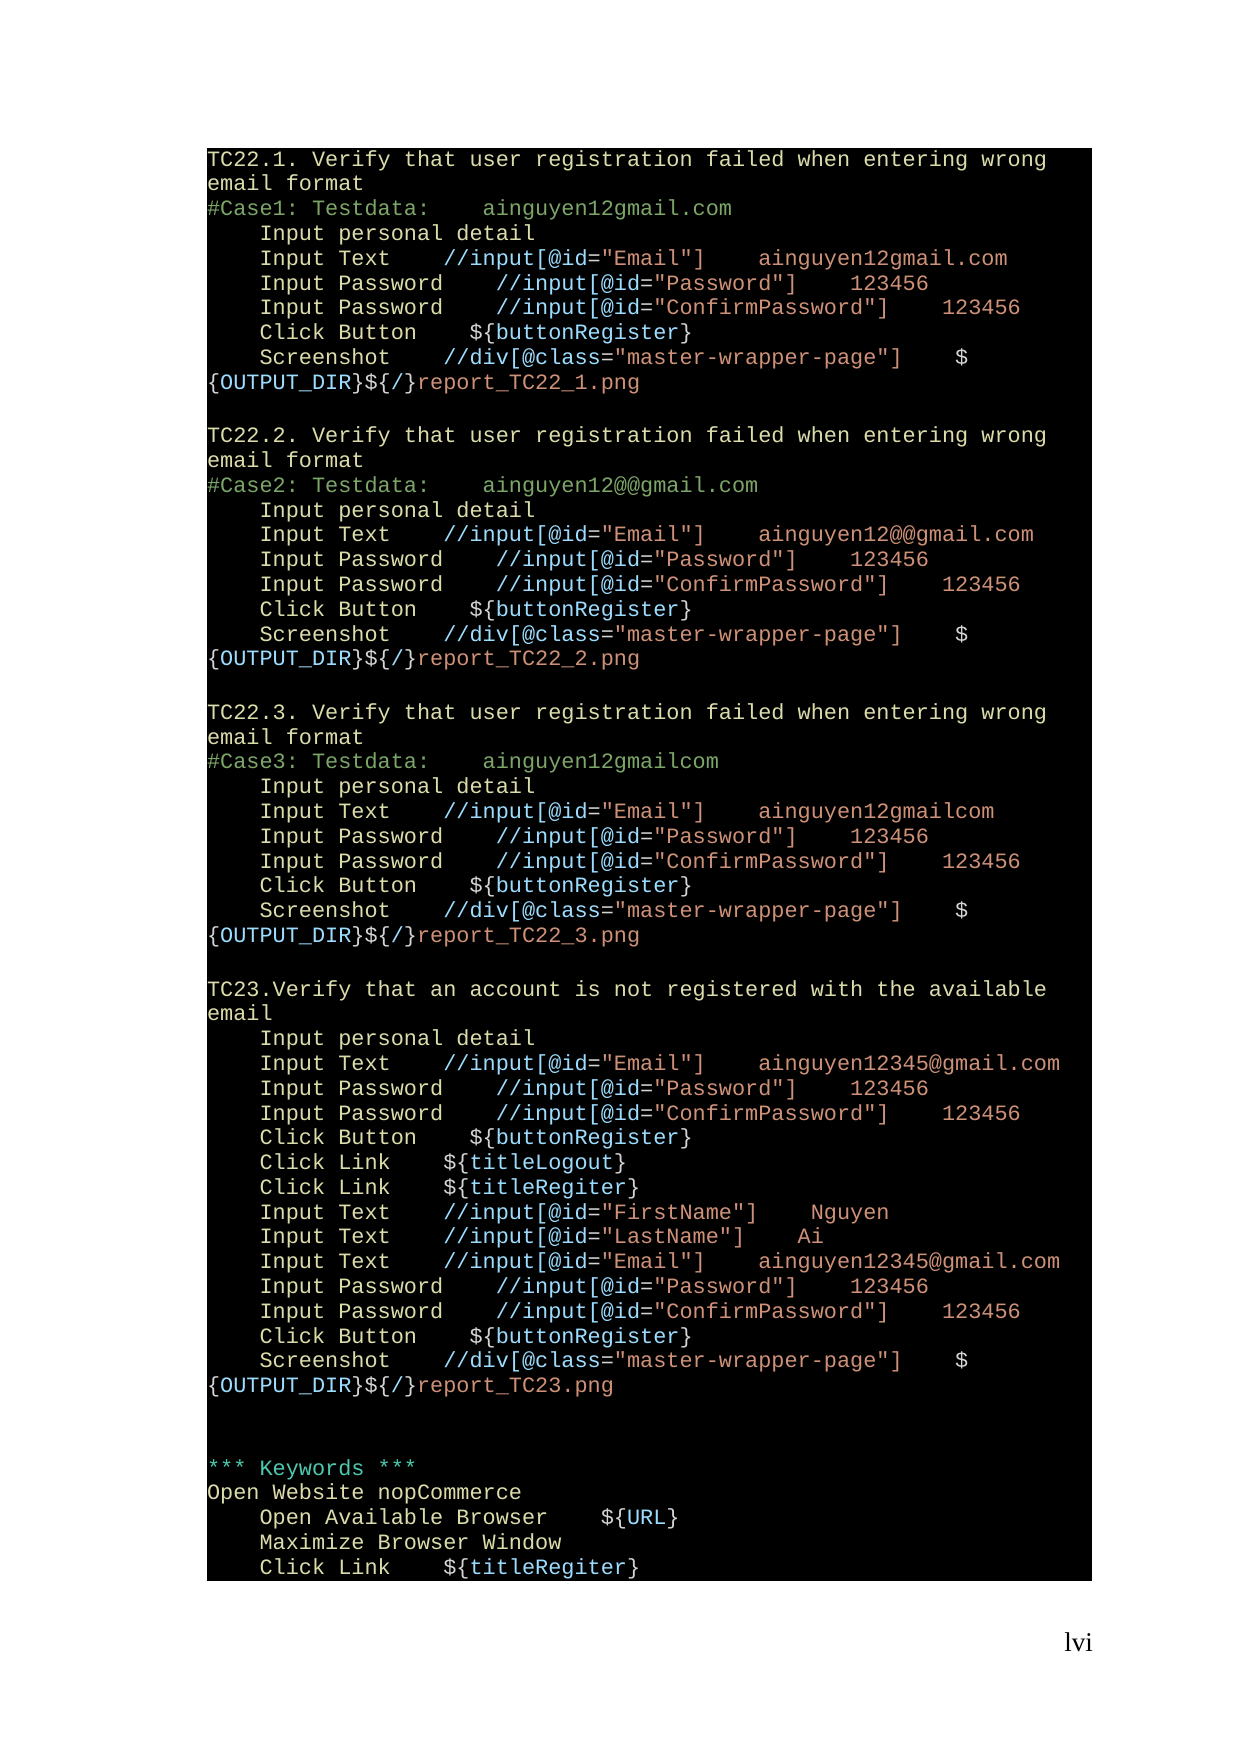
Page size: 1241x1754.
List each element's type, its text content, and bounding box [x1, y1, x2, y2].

text Input Password //input[@id="Password"] 123456 [207, 548, 1092, 573]
text Input personal detail [207, 1027, 1092, 1052]
text Click Button ${buttonRegister} [207, 1126, 1092, 1151]
text Input Password //input[@id="ConfirmPassword"] 123456 [207, 573, 1092, 598]
text Input personal detail [207, 499, 1092, 523]
text Screenshot //div[@class="master-wrapper-page"] ${OUTPUT_DIR}${/}report_TC22_1.png [207, 346, 1092, 396]
text #Case3: Testdata: ainguyen12gmailcom [207, 751, 1092, 775]
text #Case1: Testdata: ainguyen12gmail.com [207, 197, 1092, 222]
text Input Text //input[@id="Email"] ainguyen12gmailcom [207, 800, 1092, 825]
text #Case2: Testdata: ainguyen12@@gmail.com [207, 474, 1092, 499]
text Open Available Browser ${URL} [207, 1506, 1092, 1531]
text Input Password //input[@id="Password"] 123456 [207, 825, 1092, 850]
text TC22.1. Verify that user registration failed when entering wrong email format [207, 148, 1092, 197]
text Input personal detail [207, 222, 1092, 247]
text Input Password //input[@id="Password"] 123456 [207, 272, 1092, 296]
text Input Text //input[@id="Email"] ainguyen12345@gmail.com [207, 1052, 1092, 1077]
text Open Website nopCommerce [207, 1481, 1092, 1506]
text Click Link ${titleRegiter} [207, 1176, 1092, 1201]
text Screenshot //div[@class="master-wrapper-page"] ${OUTPUT_DIR}${/}report_TC22_2.png [207, 623, 1092, 672]
text Input Text //input[@id="LastName"] Ai [207, 1226, 1092, 1250]
text Input Password //input[@id="Password"] 123456 [207, 1077, 1092, 1102]
text Click Link ${titleRegiter} [207, 1556, 1092, 1581]
text Input Text //input[@id="Email"] ainguyen12345@gmail.com [207, 1250, 1092, 1275]
text Input Password //input[@id="ConfirmPassword"] 123456 [207, 296, 1092, 321]
text Input Password //input[@id="Password"] 123456 [207, 1275, 1092, 1300]
text TC22.3. Verify that user registration failed when entering wrong email format [207, 701, 1092, 751]
text Click Button ${buttonRegister} [207, 1325, 1092, 1349]
text TC23.Verify that an account is not registered with the available email [207, 978, 1092, 1027]
text Screenshot //div[@class="master-wrapper-page"] ${OUTPUT_DIR}${/}report_TC22_3.png [207, 899, 1092, 949]
text Input Text //input[@id="Email"] ainguyen12gmail.com [207, 247, 1092, 272]
text Input Password //input[@id="ConfirmPassword"] 123456 [207, 1300, 1092, 1325]
text Click Link ${titleLogout} [207, 1151, 1092, 1176]
text Input Password //input[@id="ConfirmPassword"] 123456 [207, 850, 1092, 874]
text *** Keywords *** [207, 1457, 1092, 1481]
text Input Text //input[@id="Email"] ainguyen12@@gmail.com [207, 523, 1092, 548]
text Click Button ${buttonRegister} [207, 874, 1092, 899]
text Click Button ${buttonRegister} [207, 321, 1092, 346]
text Input Password //input[@id="ConfirmPassword"] 123456 [207, 1102, 1092, 1126]
text Input Text //input[@id="FirstName"] Nguyen [207, 1201, 1092, 1226]
text Maximize Browser Window [207, 1531, 1092, 1556]
text Input personal detail [207, 775, 1092, 800]
text TC22.2. Verify that user registration failed when entering wrong email format [207, 424, 1092, 474]
text Click Button ${buttonRegister} [207, 598, 1092, 623]
text Screenshot //div[@class="master-wrapper-page"] ${OUTPUT_DIR}${/}report_TC23.png [207, 1349, 1092, 1399]
